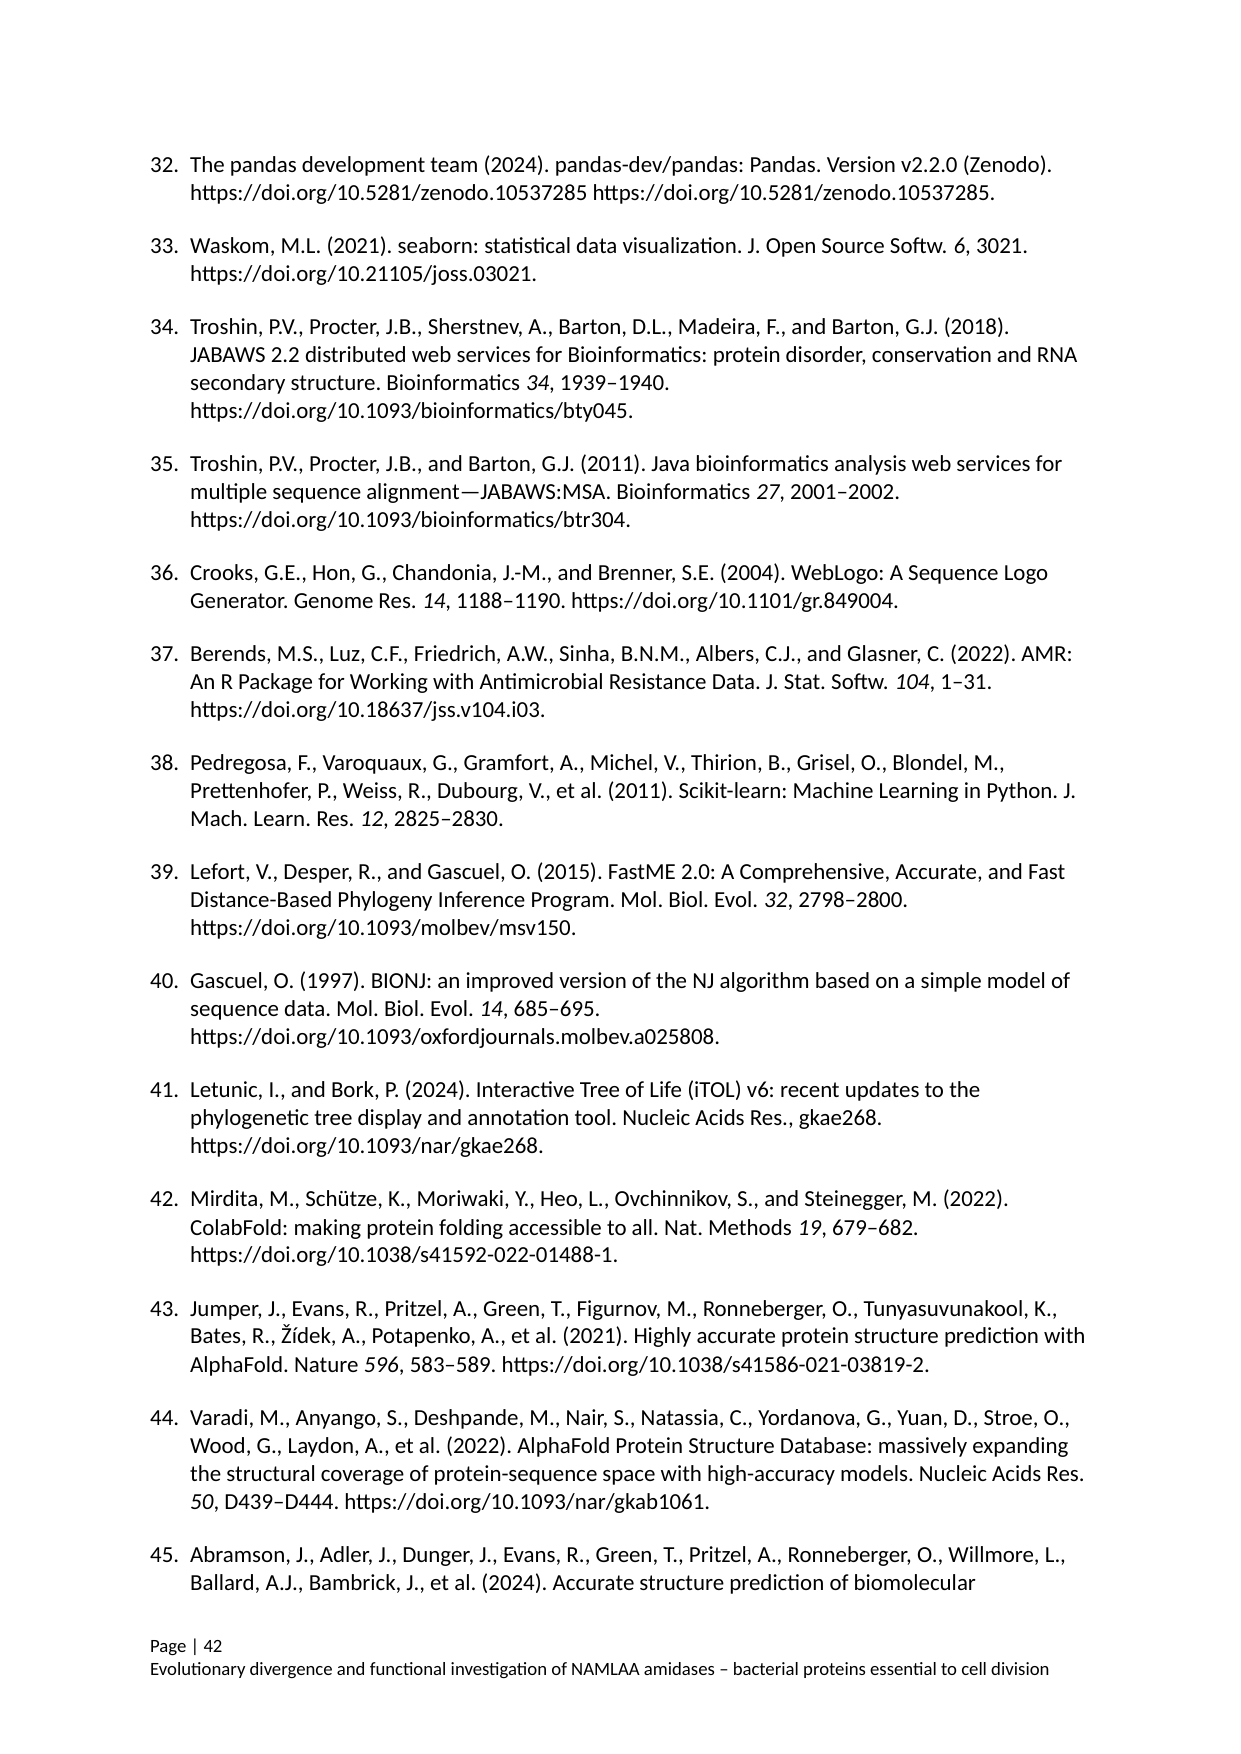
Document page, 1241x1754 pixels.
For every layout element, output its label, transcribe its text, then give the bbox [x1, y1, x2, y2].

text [150, 1540, 1090, 1596]
text 36. Crooks, G.E., Hon, G., Chandonia, J.-M., and Brenner, S.E. (2004). WebLogo: A Sequence Logo Generator. Genome Res. 14, 1188–1190. https://doi.org/10.1101/gr.849004. [150, 558, 1090, 614]
text 43. Jumper, J., Evans, R., Pritzel, A., Green, T., Figurnov, M., Ronneberger, O., Tunyasuvunakool, K., Bates, R., Žídek, A., Potapenko, A., et al. (2021). Highly accurate protein structure prediction with AlphaFold. Nature 596, 583–589. https://doi.org/10.1038/s41586-021-03819-2. [150, 1294, 1090, 1378]
text 40. Gascuel, O. (1997). BIONJ: an improved version of the NJ algorithm based on a simple model of sequence data. Mol. Biol. Evol. 14, 685–695. https://doi.org/10.1093/oxfordjournals.molbev.a025808. [150, 966, 1090, 1051]
text 37. Berends, M.S., Luz, C.F., Friedrich, A.W., Sinha, B.N.M., Albers, C.J., and Glasner, C. (2022). AMR: An R Package for Working with Antimicrobial Resistance Data. J. Stat. Softw. 104, 1–31. https://doi.org/10.18637/jss.v104.i03. [150, 639, 1090, 723]
text 34. Troshin, P.V., Procter, J.B., Sherstnev, A., Barton, D.L., Madeira, F., and Barton, G.J. (2018). JABAWS 2.2 distributed web services for Bioinformatics: protein disorder, conservation and RNA secondary structure. Bioinformatics 34, 1939–1940. https://doi.org/10.1093/bioinformatics/bty045. [150, 312, 1090, 424]
text 41. Letunic, I., and Bork, P. (2024). Interactive Tree of Life (iTOL) v6: recent updates to the phylogenetic tree display and annotation tool. Nucleic Acids Res., gkae268. https://doi.org/10.1093/nar/gkae268. [150, 1076, 1090, 1159]
text 39. Lefort, V., Desper, R., and Gascuel, O. (2015). FastME 2.0: A Comprehensive, Accurate, and Fast Distance-Based Phylogeny Inference Program. Mol. Biol. Evol. 32, 2798–2800. https://doi.org/10.1093/molbev/msv150. [150, 857, 1090, 941]
text 33. Waskom, M.L. (2021). seaborn: statistical data visualization. J. Open Source Softw. 6, 3021. https://doi.org/10.21105/joss.03021. [150, 231, 1090, 287]
text 35. Troshin, P.V., Procter, J.B., and Barton, G.J. (2011). Java bioinformatics analysis web services for multiple sequence alignment—JABAWS:MSA. Bioinformatics 27, 2001–2002. https://doi.org/10.1093/bioinformatics/btr304. [150, 449, 1090, 533]
text 32. The pandas development team (2024). pandas-dev/pandas: Pandas. Version v2.2.0 (Zenodo). https://doi.org/10.5281/zenodo.10537285 https://doi.org/10.5281/zenodo.10537285. [150, 150, 1090, 206]
text 42. Mirdita, M., Schütze, K., Moriwaki, Y., Heo, L., Ovchinnikov, S., and Steinegger, M. (2022). ColabFold: making protein folding accessible to all. Nat. Methods 19, 679–682. https://doi.org/10.1038/s41592-022-01488-1. [150, 1184, 1090, 1269]
text 38. Pedregosa, F., Varoquaux, G., Gramfort, A., Michel, V., Thirion, B., Grisel, O., Blondel, M., Prettenhofer, P., Weiss, R., Dubourg, V., et al. (2011). Scikit-learn: Machine Learning in Python. J. Mach. Learn. Res. 12, 2825–2830. [150, 748, 1090, 832]
text 44. Varadi, M., Anyango, S., Deshpande, M., Nair, S., Natassia, C., Yordanova, G., Yuan, D., Stroe, O., Wood, G., Laydon, A., et al. (2022). AlphaFold Protein Structure Database: massively expanding the structural coverage of protein-sequence space with high-accuracy models. Nucleic Acids Res. 50, D439–D444. https://doi.org/10.1093/nar/gkab1061. [150, 1403, 1090, 1515]
